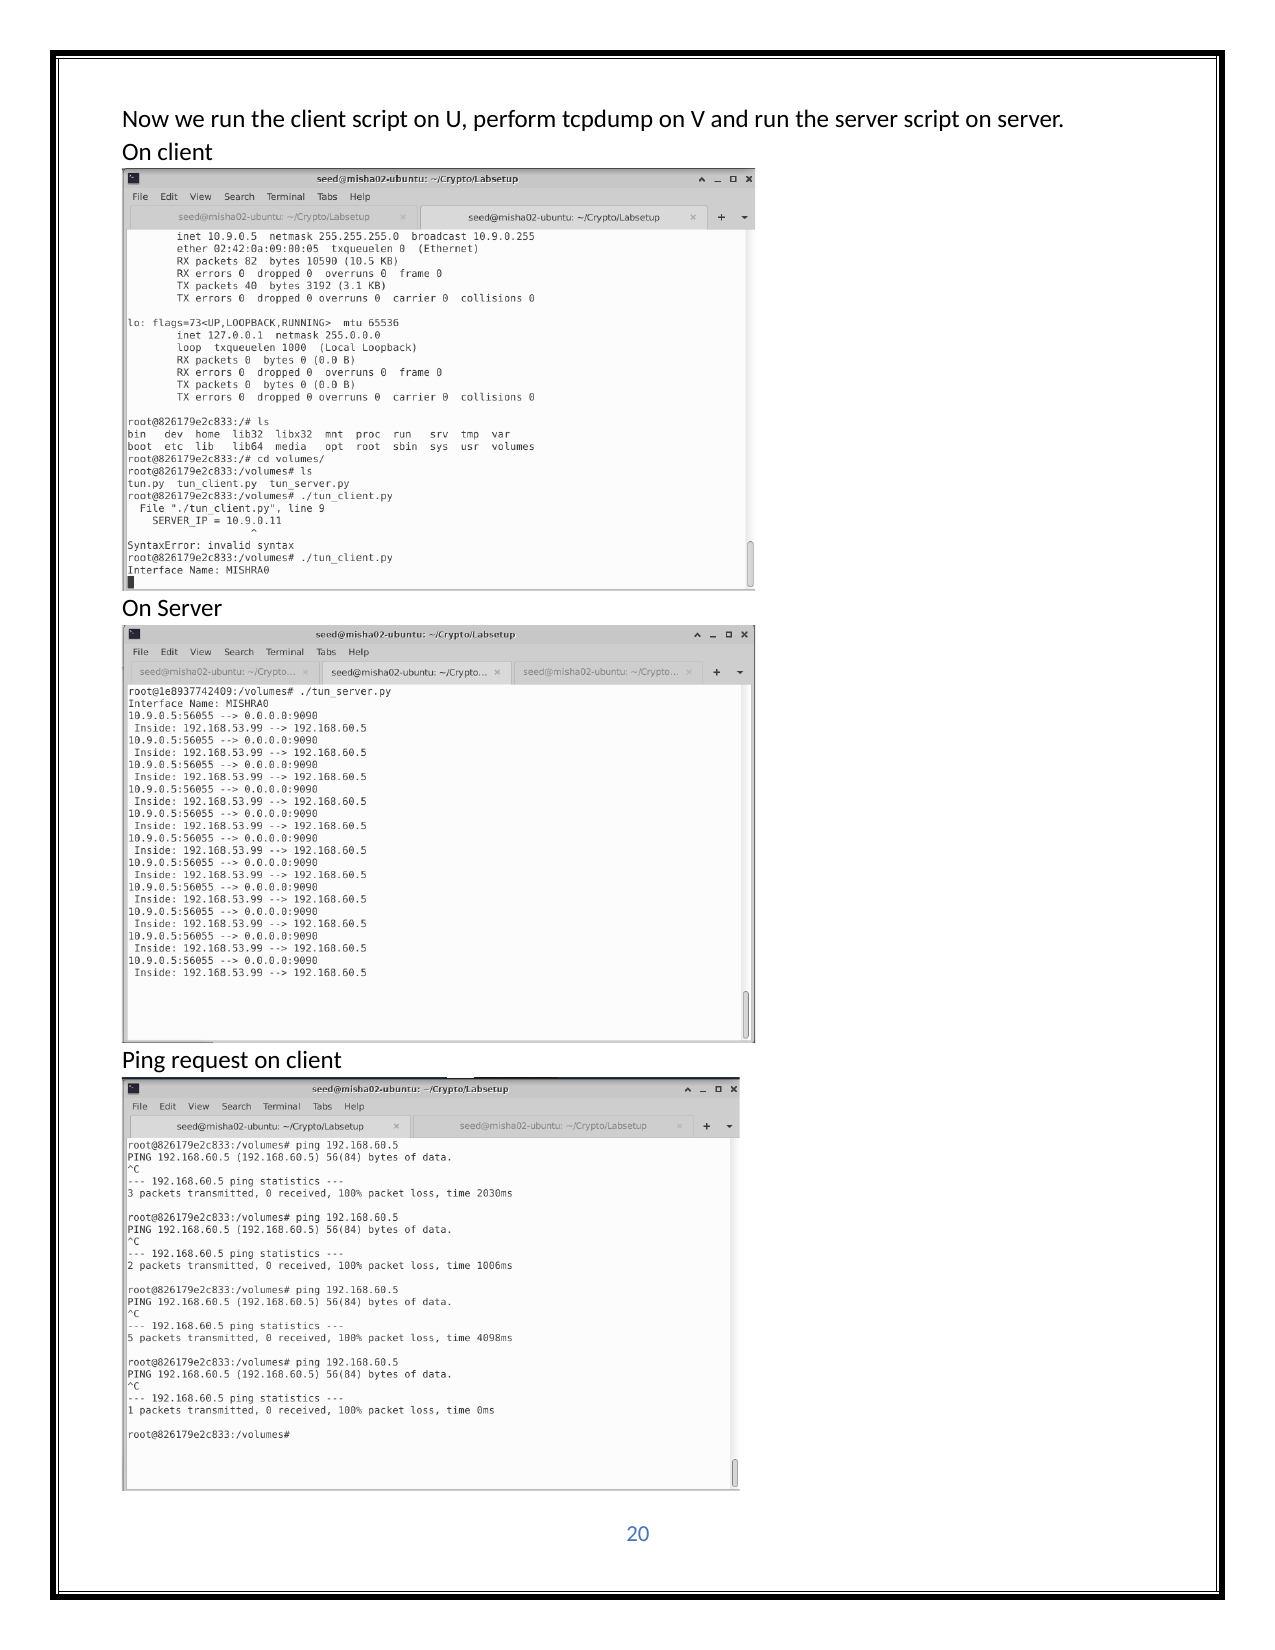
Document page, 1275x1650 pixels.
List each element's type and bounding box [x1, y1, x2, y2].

picture [121, 625, 756, 1043]
picture [121, 168, 756, 591]
picture [121, 1077, 740, 1491]
